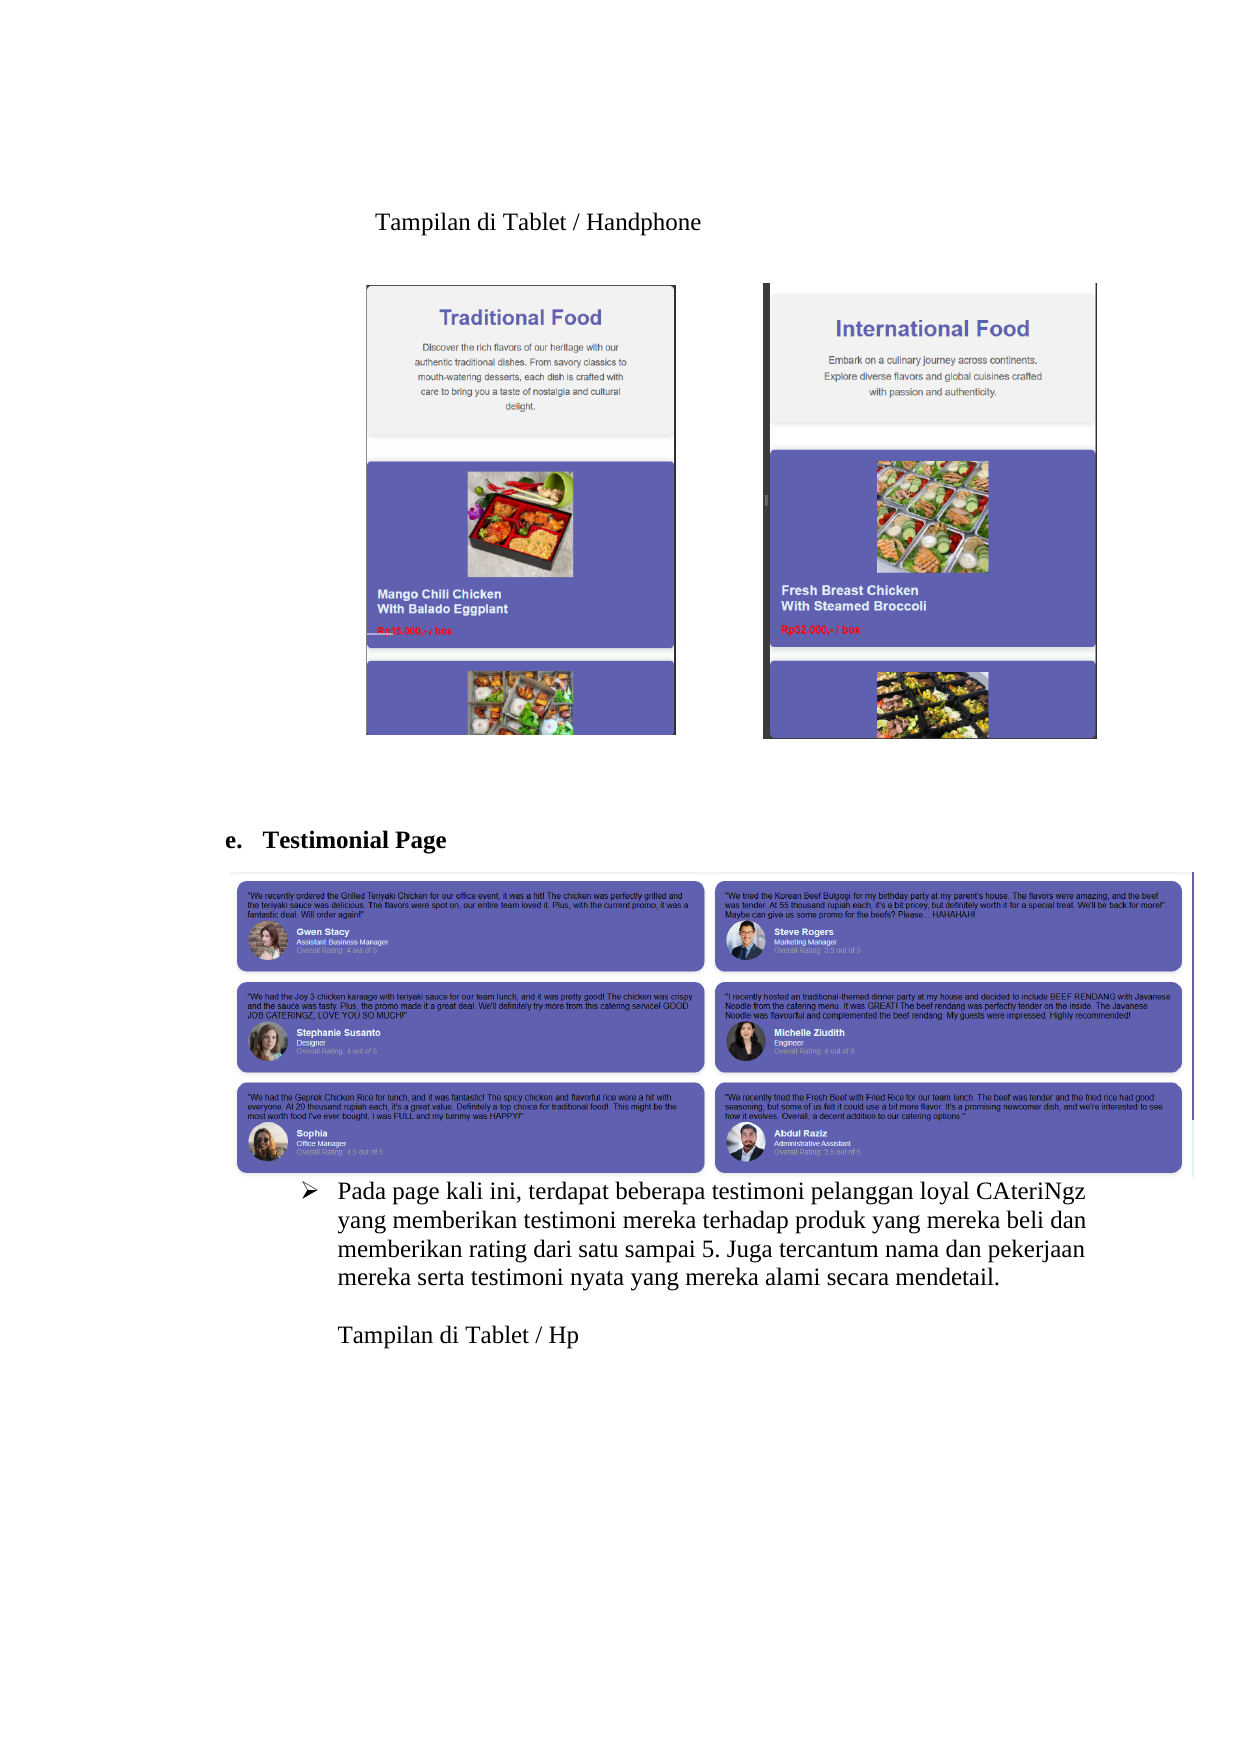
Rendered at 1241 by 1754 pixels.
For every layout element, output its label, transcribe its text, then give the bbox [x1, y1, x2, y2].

list Testimonial Page [225, 825, 1090, 854]
text Tampilan di Tablet / Handphone [300, 207, 1090, 236]
list Pada page kali ini, terdapat beberapa testimoni pelanggan loyal CAteriNgz yang memberikan testimoni mereka terhadap produk yang mereka beli dan memberikan rating dari satu sampai 5. Juga tercantum nama dan pekerjaan mereka serta testimoni nyata yang mereka alami secara mendetail. [300, 1177, 1090, 1291]
picture [763, 283, 1097, 739]
picture [366, 285, 676, 735]
list Tampilan di Tablet / Hp [337, 1320, 1090, 1349]
picture [229, 872, 1194, 1177]
